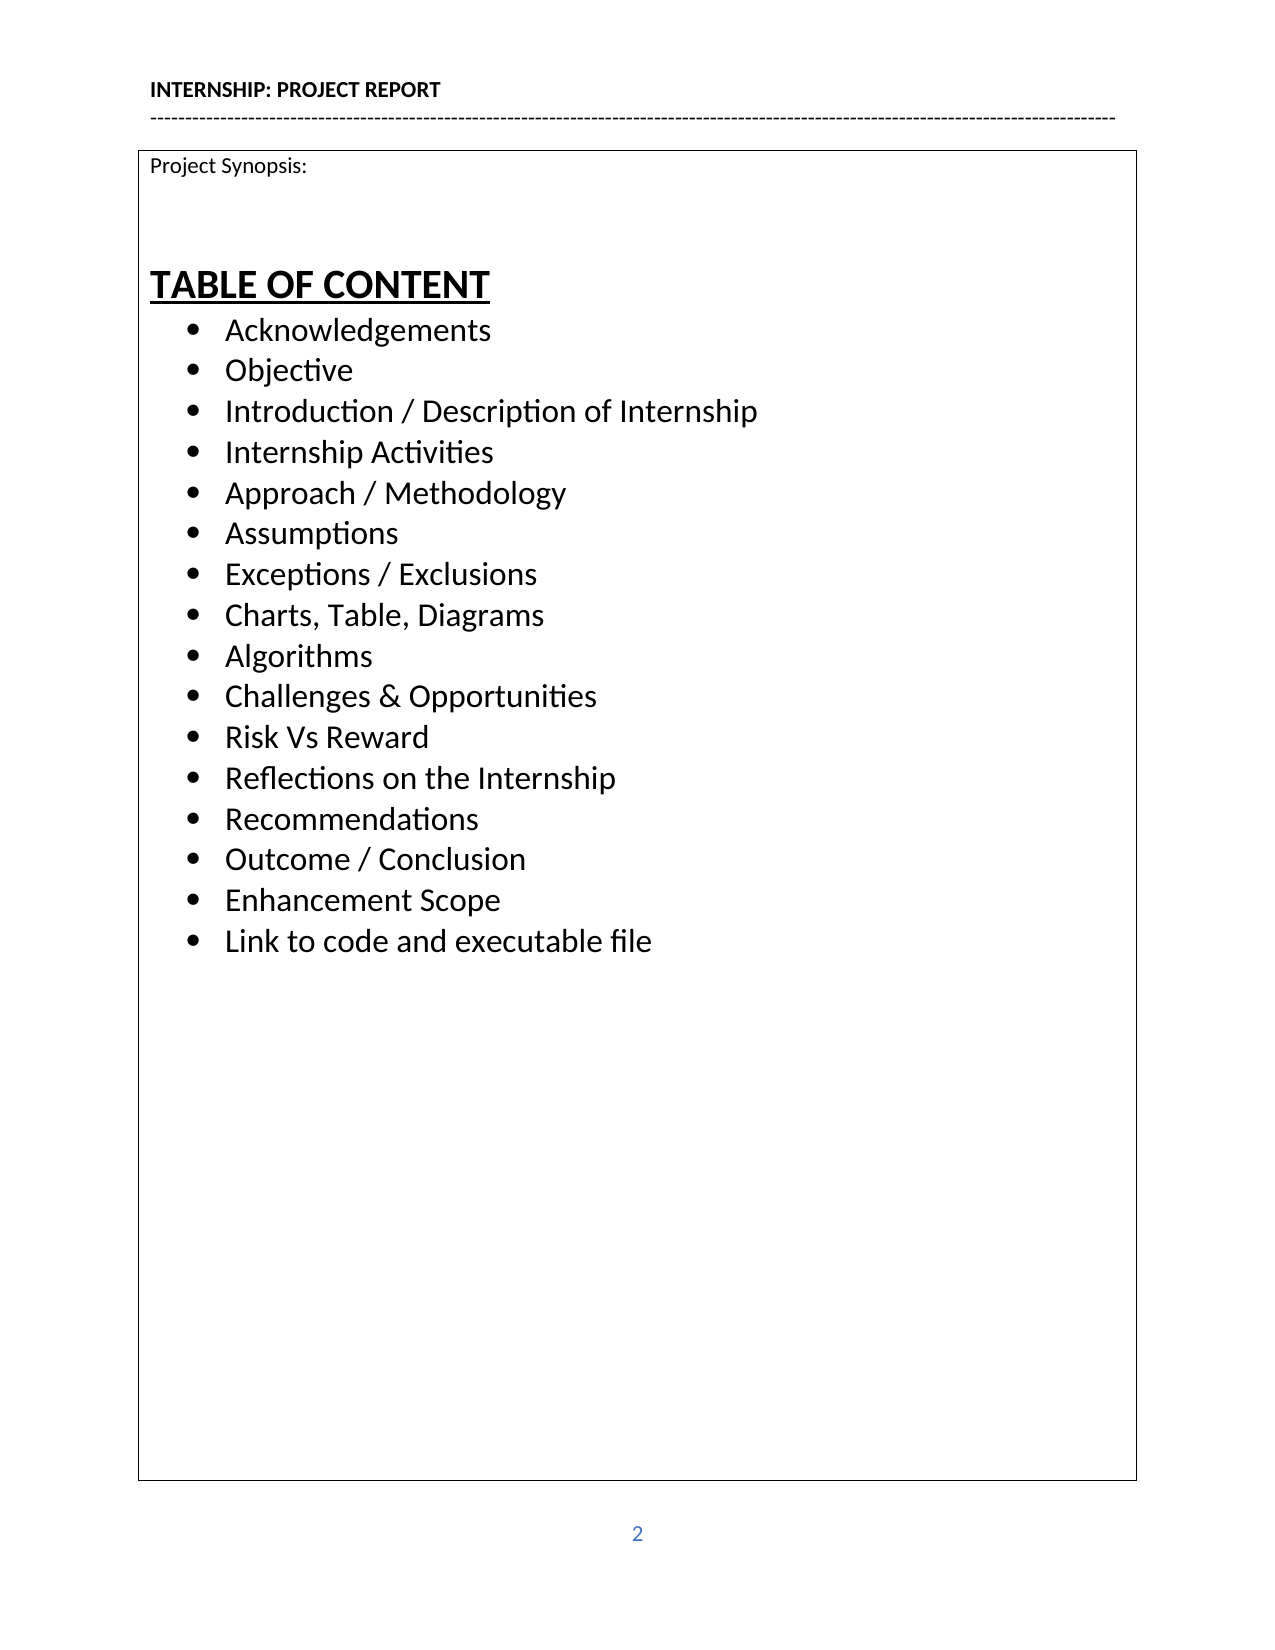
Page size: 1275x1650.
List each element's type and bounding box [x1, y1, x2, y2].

table_cell [139, 151, 1136, 1480]
